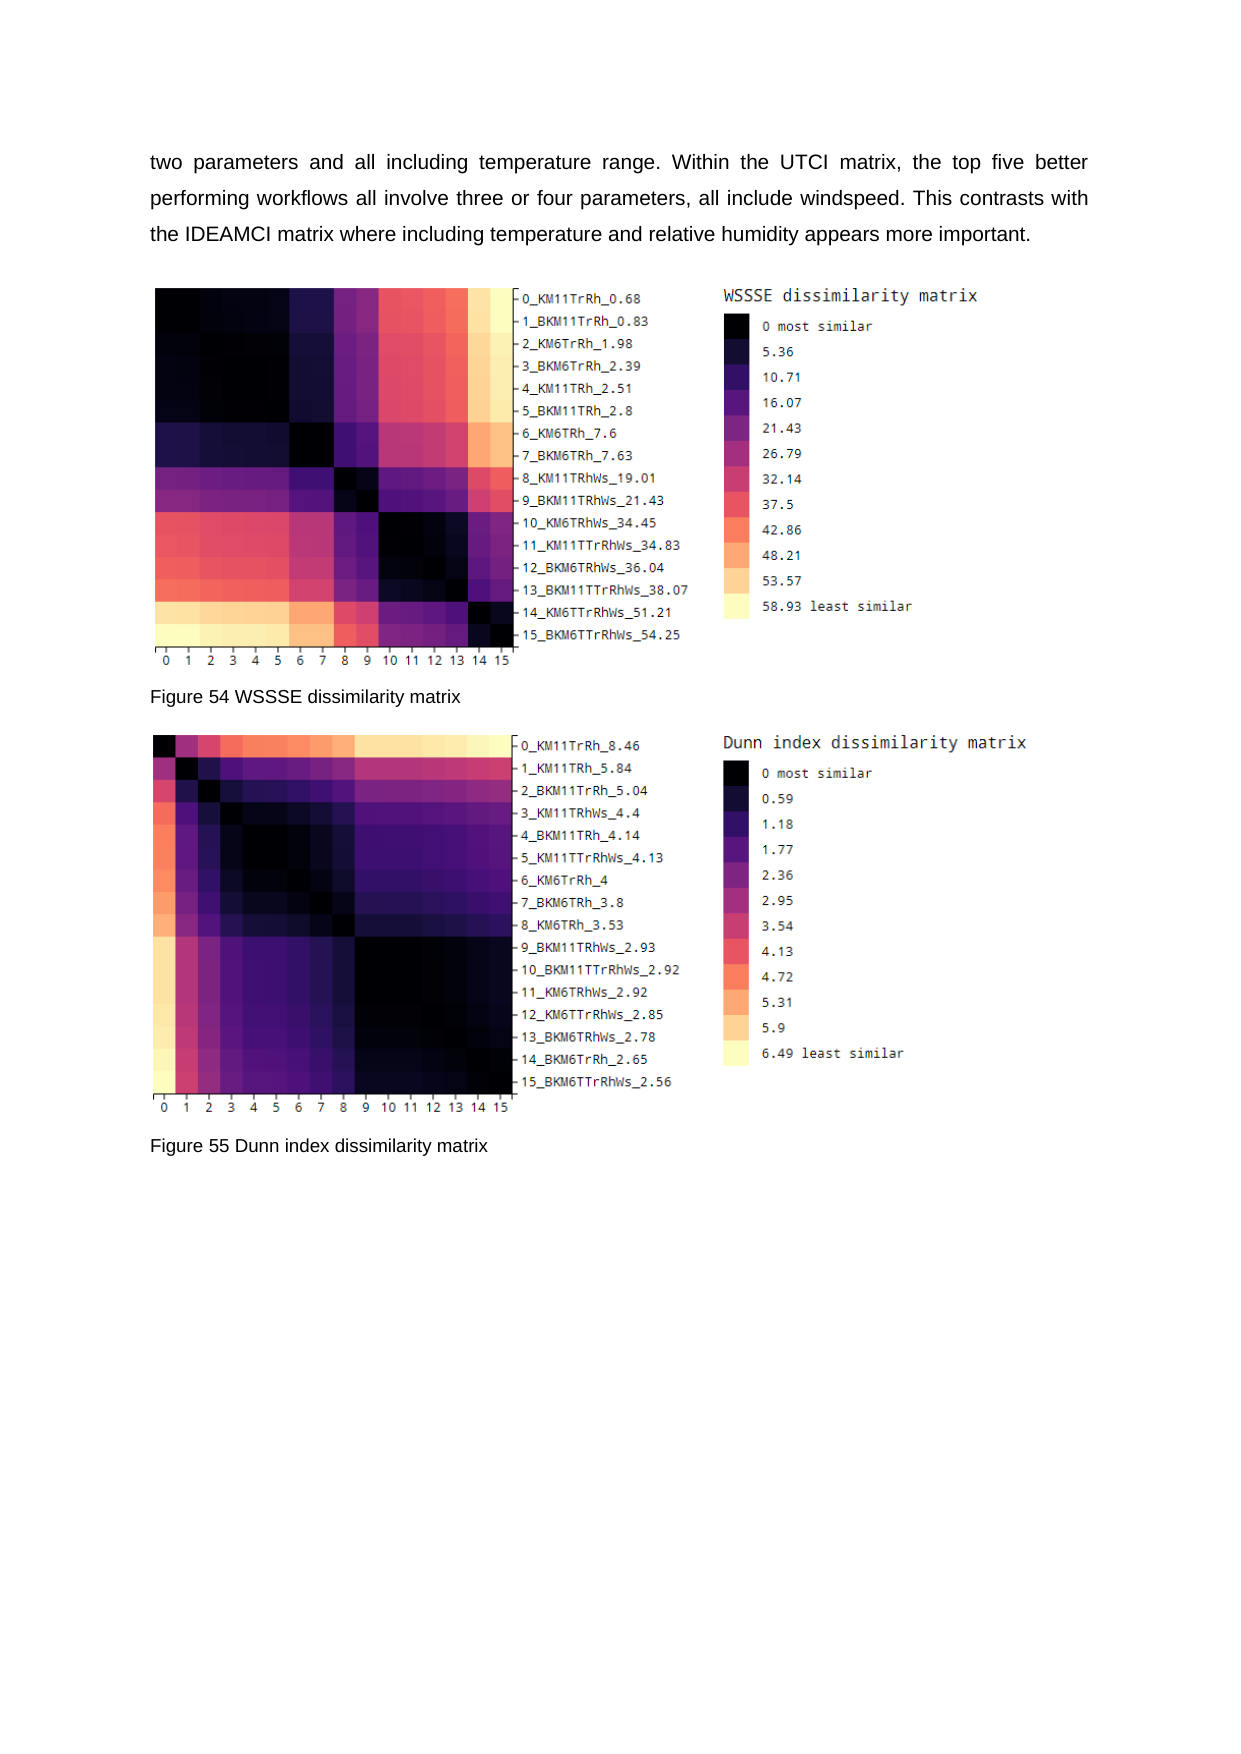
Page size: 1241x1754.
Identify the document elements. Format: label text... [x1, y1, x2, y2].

picture [150, 732, 1033, 1123]
picture [150, 282, 980, 674]
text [150, 150, 1090, 246]
